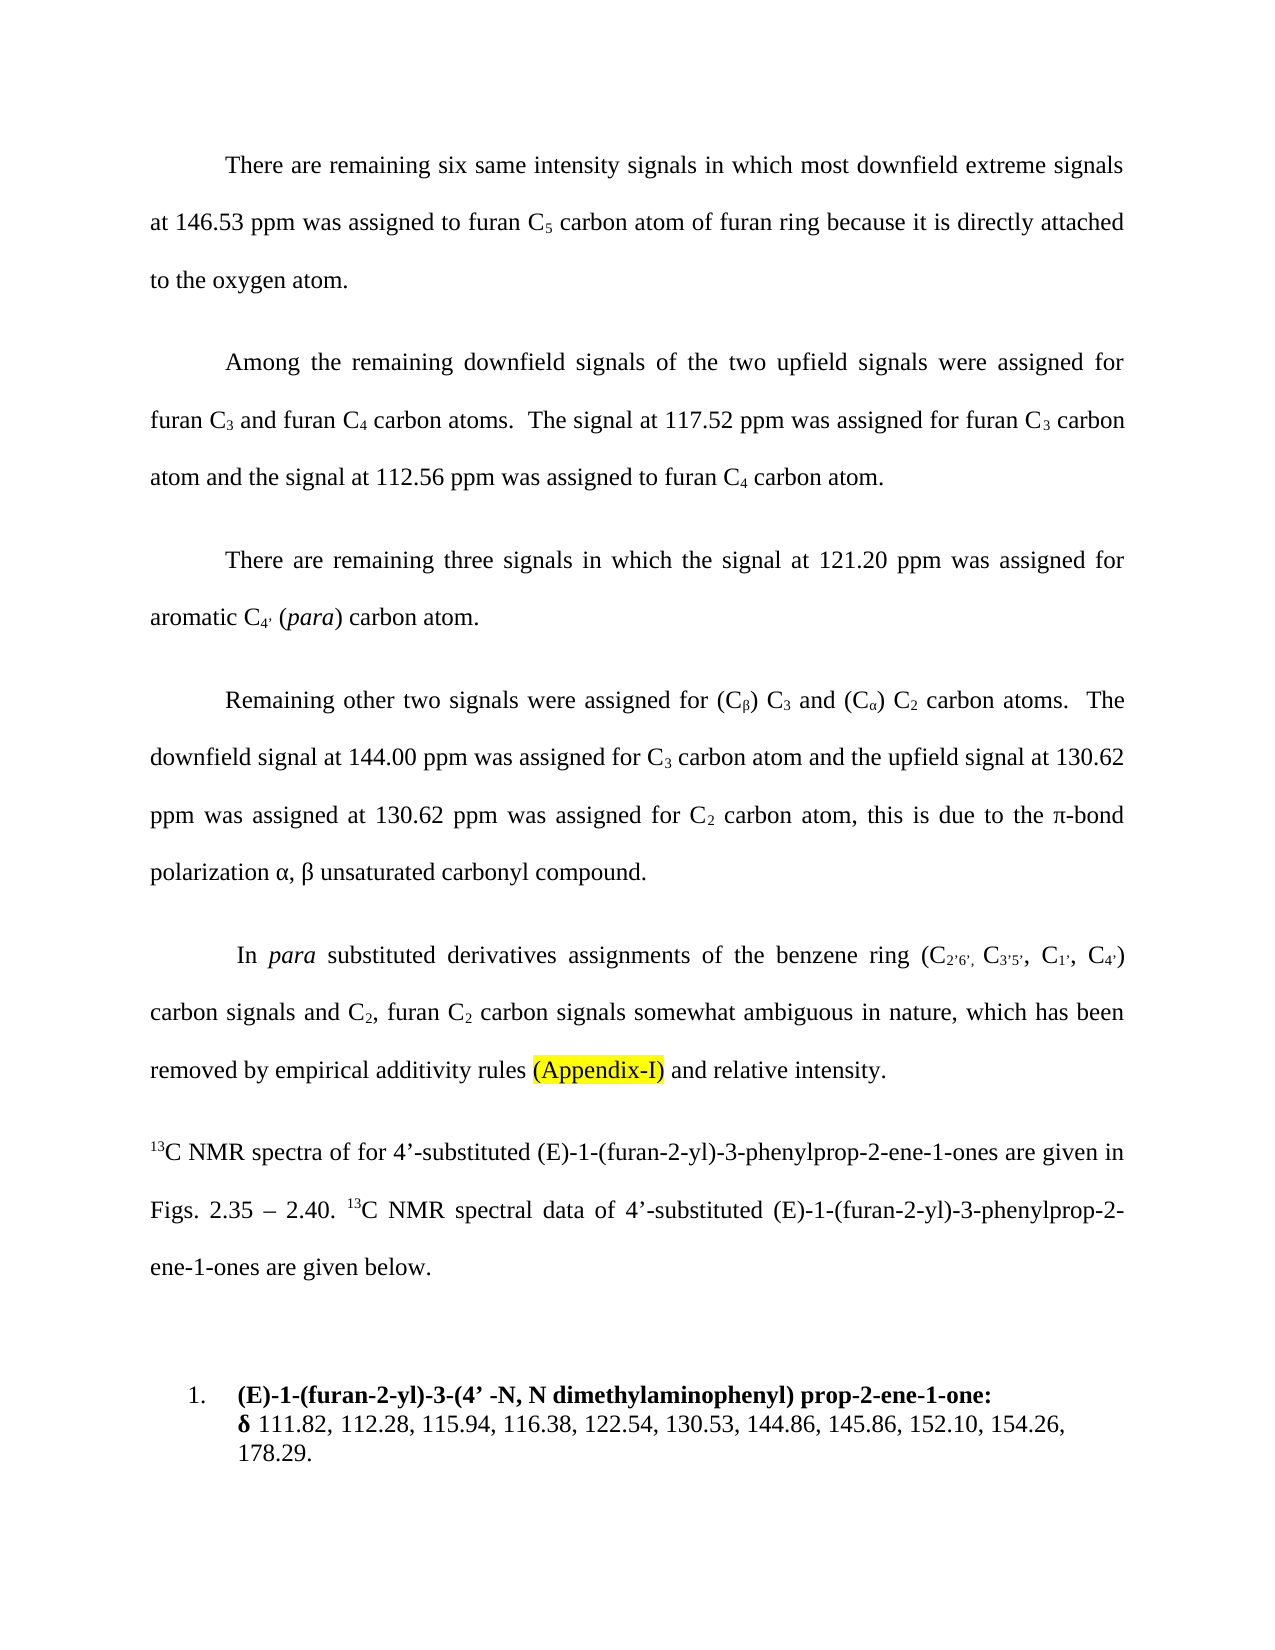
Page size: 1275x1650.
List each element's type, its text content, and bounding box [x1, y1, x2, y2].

text Among the remaining downfield signals of the two upfield signals were assigned for furan C3 and furan C4 carbon atoms. The signal at 117.52 ppm was assigned for furan C3 carbon atom and the signal at 112.56 ppm was assigned to furan C4 carbon atom. [150, 347, 1125, 491]
text In para substituted derivatives assignments of the benzene ring (C2’6’, C3’5’, C1’, C4’) carbon signals and C2, furan C2 carbon signals somewhat ambiguous in nature, which has been removed by empirical additivity rules (Appendix-I) and relative intensity. [150, 940, 1125, 1084]
list (E)-1-(furan-2-yl)-3-(4’ -N, N dimethylaminophenyl) prop-2-ene-1-one: [187, 1381, 1125, 1409]
text 13C NMR spectra of for 4’-substituted (E)-1-(furan-2-yl)-3-phenylprop-2-ene-1-ones are given in Figs. 2.35 – 2.40. 13C NMR spectral data of 4’-substituted (E)-1-(furan-2-yl)-3-phenylprop-2-ene-1-ones are given below. [150, 1137, 1125, 1281]
text There are remaining six same intensity signals in which most downfield extreme signals at 146.53 ppm was assigned to furan C5 carbon atom of furan ring because it is directly attached to the oxygen atom. [150, 150, 1125, 294]
text 178.29. [150, 1438, 1125, 1467]
text δ 111.82, 112.28, 115.94, 116.38, 122.54, 130.53, 144.86, 145.86, 152.10, 154.26, [225, 1409, 1125, 1438]
text Remaining other two signals were assigned for (Cβ) C3 and (Cα) C2 carbon atoms. The downfield signal at 144.00 ppm was assigned for C3 carbon atom and the upfield signal at 130.62 ppm was assigned at 130.62 ppm was assigned for C2 carbon atom, this is due to the π-bond polarization α, β unsaturated carbonyl compound. [150, 685, 1125, 886]
text There are remaining three signals in which the signal at 121.20 ppm was assigned for aromatic C4’ (para) carbon atom. [150, 545, 1125, 631]
